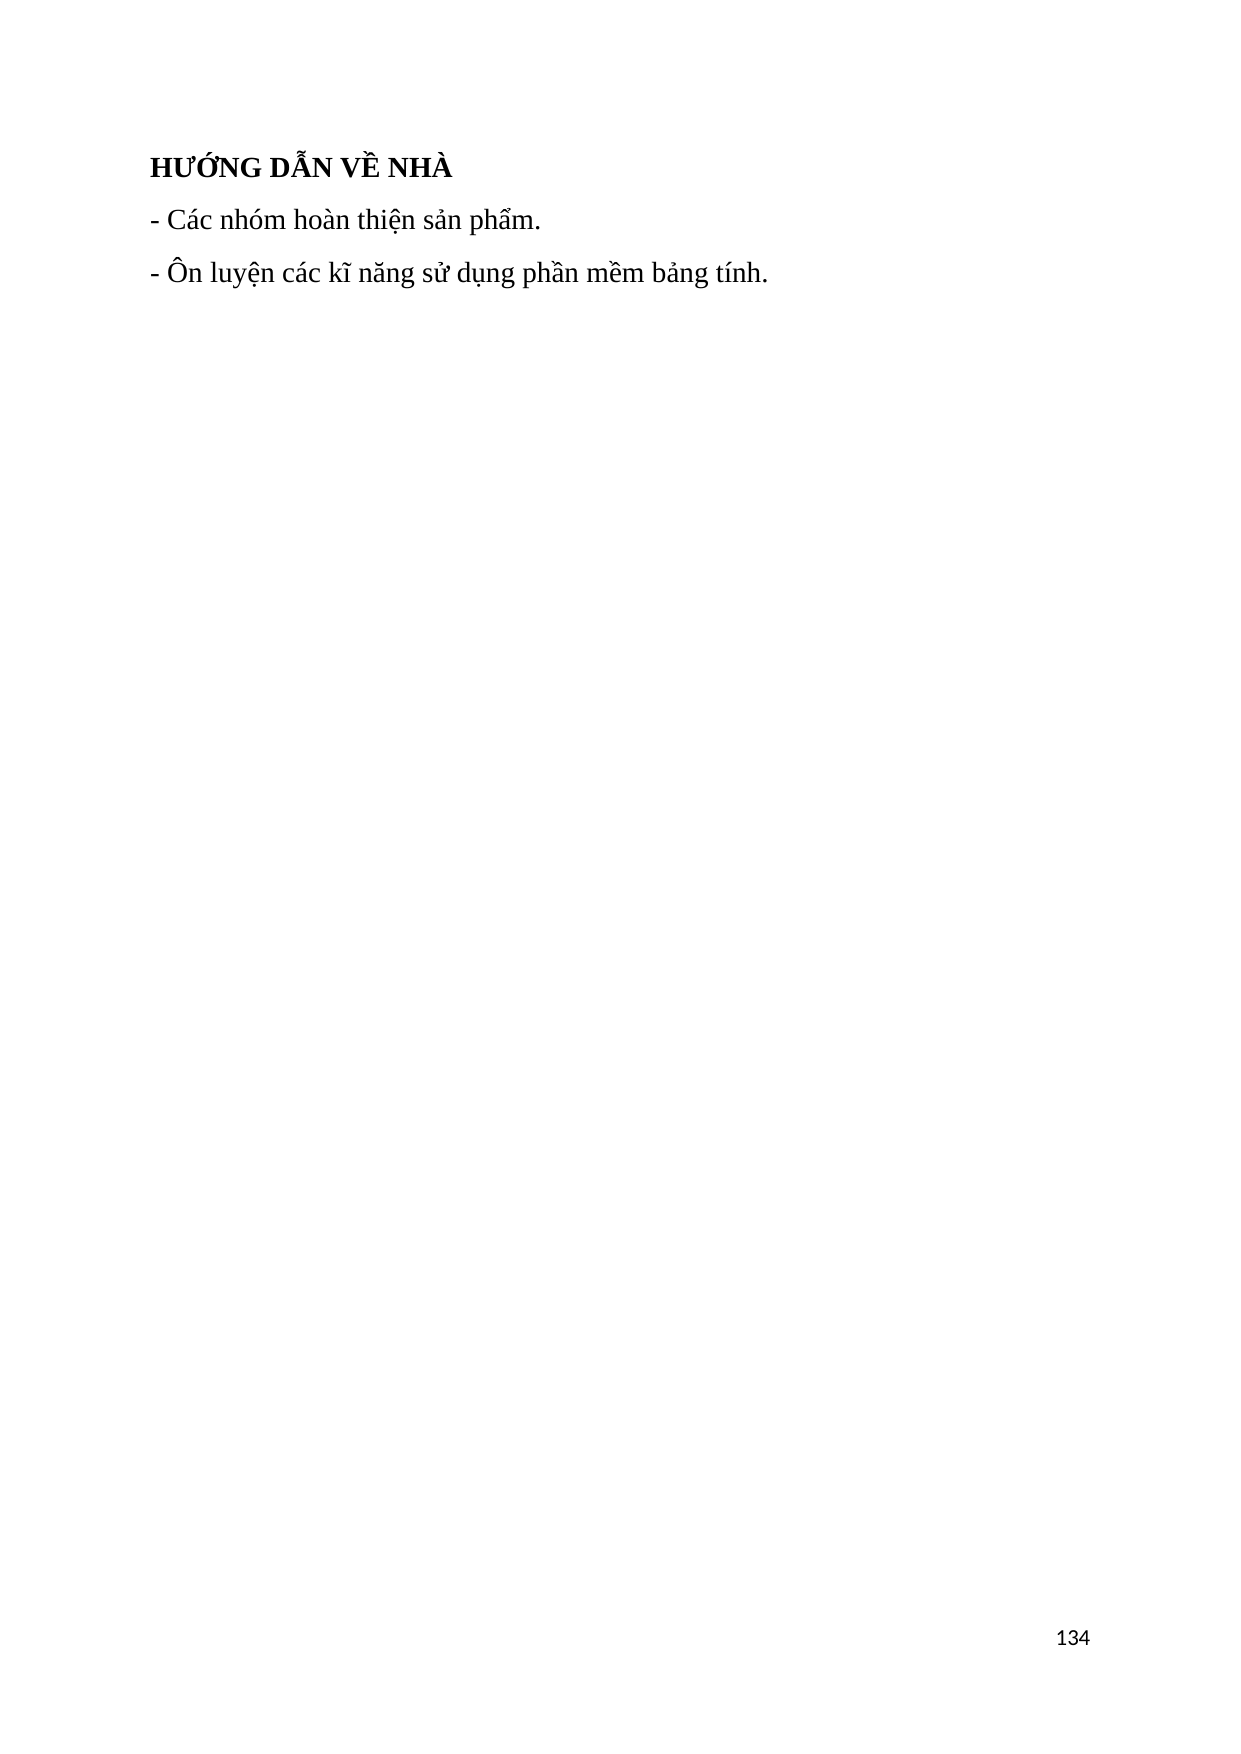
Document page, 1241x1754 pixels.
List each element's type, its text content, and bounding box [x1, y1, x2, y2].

text - Các nhóm hoàn thiện sản phẩm. [150, 202, 1090, 236]
text - Ôn luyện các kĩ năng sử dụng phần mềm bảng tính. [150, 255, 1090, 288]
text HƯỚNG DẪN VỀ NHÀ [150, 150, 1090, 183]
